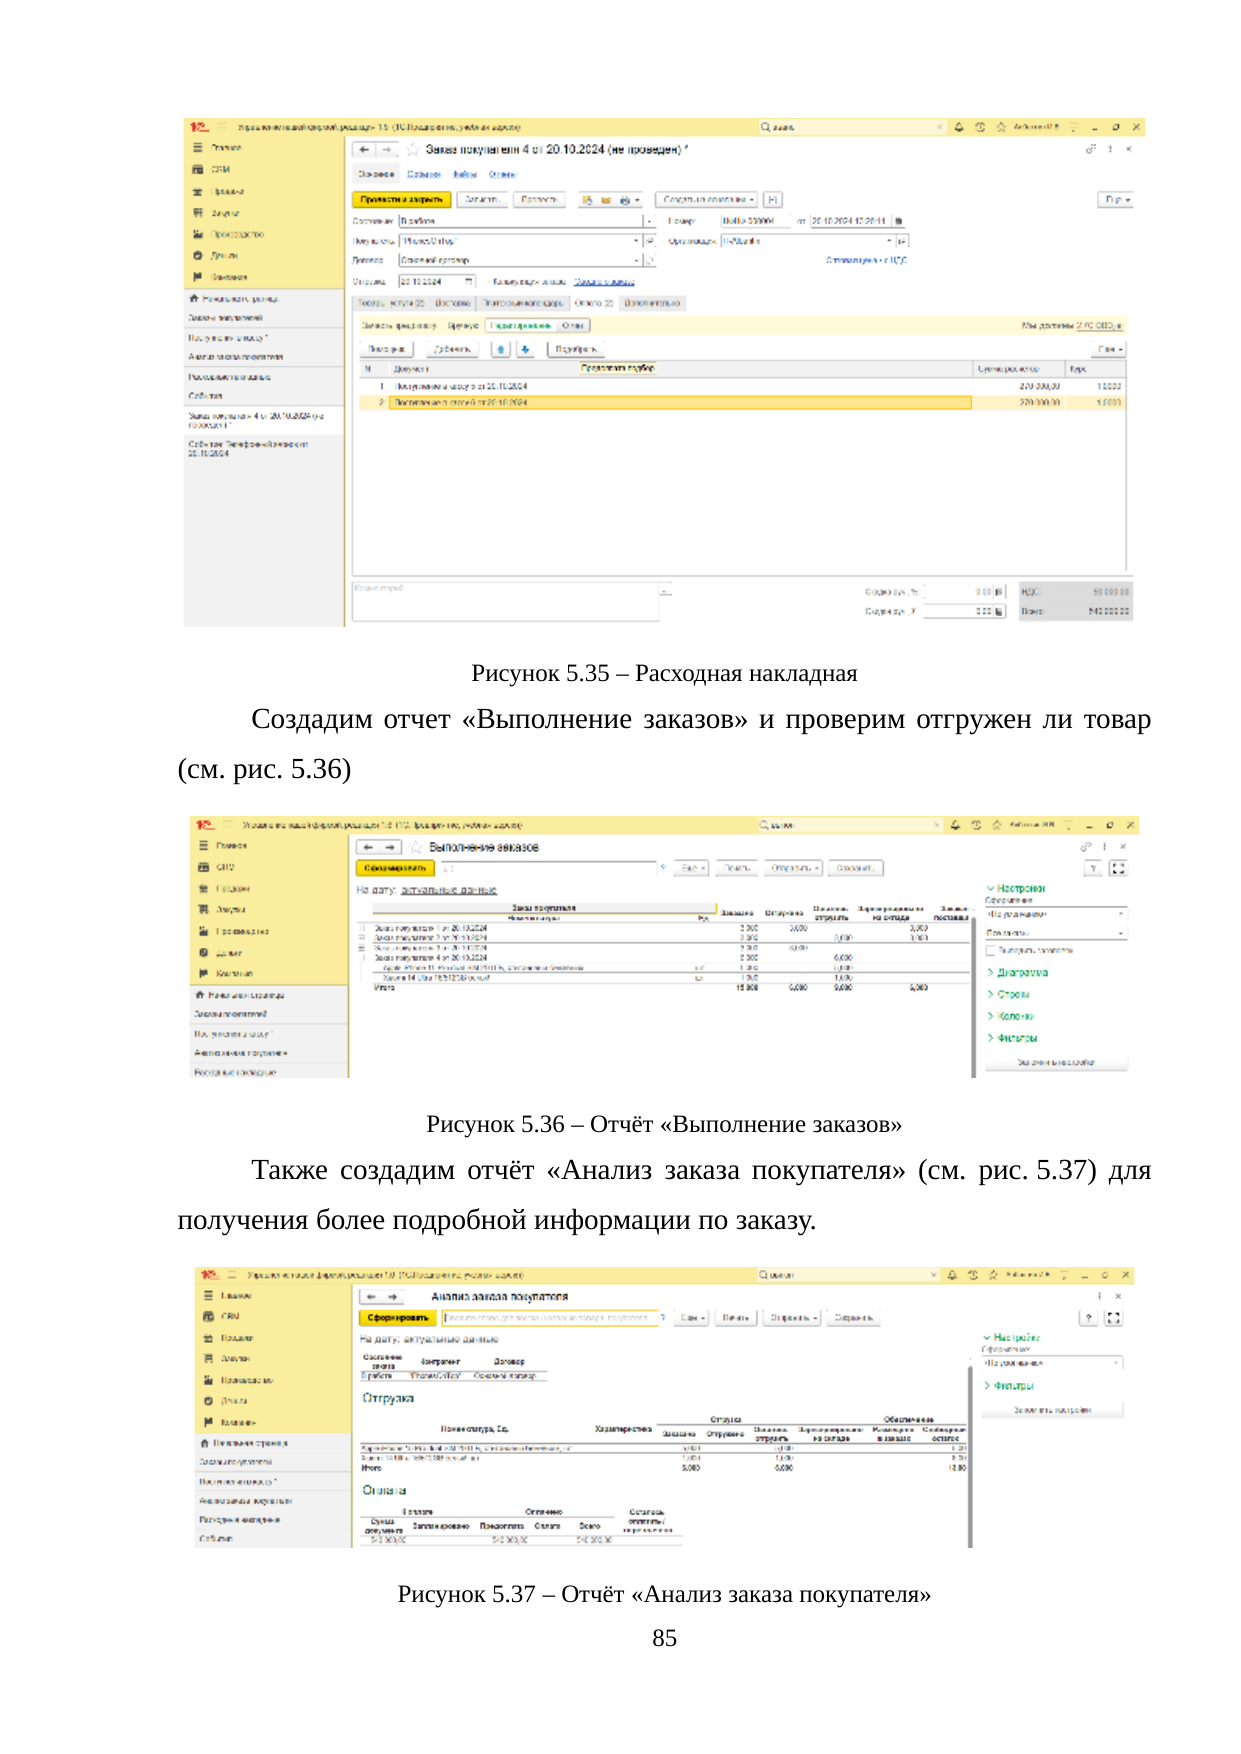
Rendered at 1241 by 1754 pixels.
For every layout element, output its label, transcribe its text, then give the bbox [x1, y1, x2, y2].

text Рисунок 5.36 – Отчёт «Выполнение заказов» [177, 1109, 1152, 1137]
text Рисунок 5.35 – Расходная накладная [177, 658, 1152, 687]
picture [189, 816, 1140, 1078]
text Также создадим отчёт «Анализ заказа покупателя» (см. рис. 5.37) для получения более подробной информации по заказу. [177, 1152, 1152, 1236]
picture [194, 1267, 1135, 1548]
picture [183, 118, 1146, 627]
text Создадим отчет «Выполнение заказов» и проверим отгружен ли товар (см. рис. 5.36) [177, 701, 1152, 785]
text Рисунок 5.37 – Отчёт «Анализ заказа покупателя» [177, 1579, 1152, 1608]
